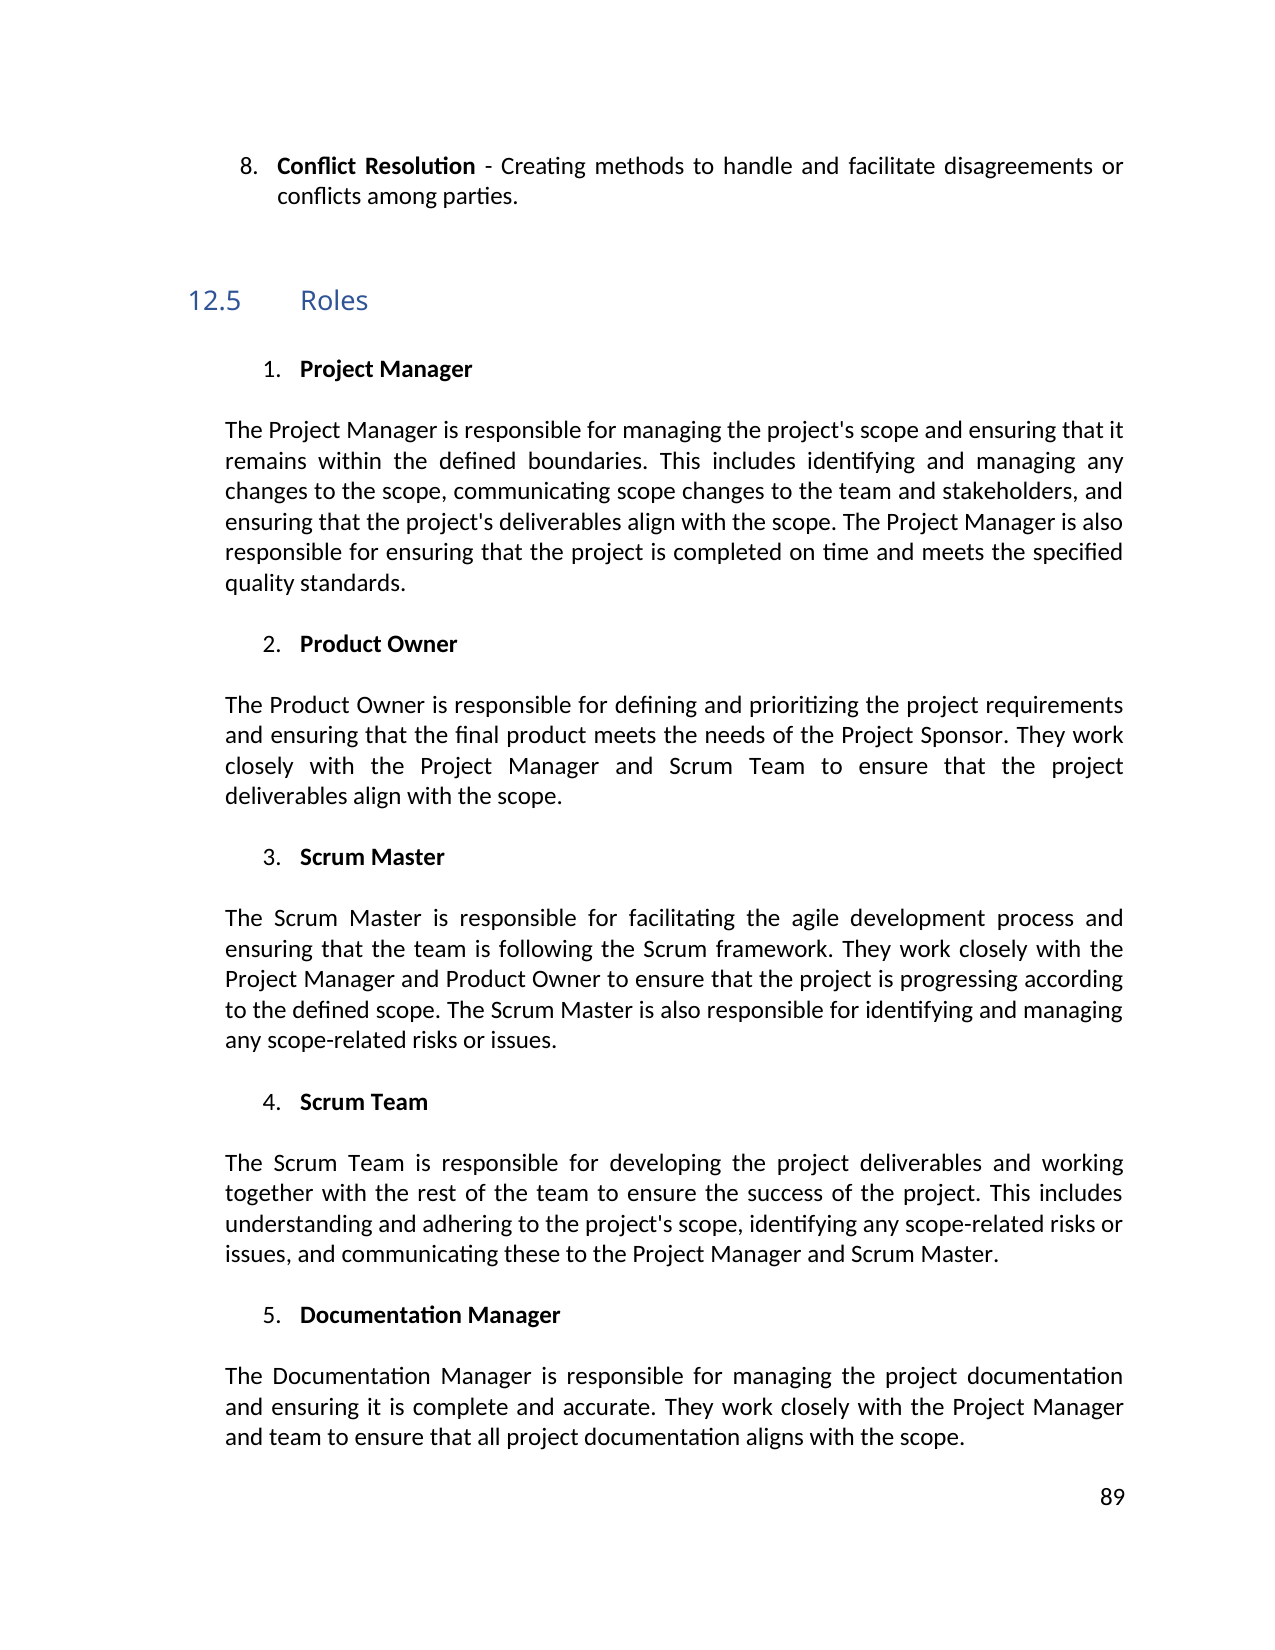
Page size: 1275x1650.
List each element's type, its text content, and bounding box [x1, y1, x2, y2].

text The Documentation Manager is responsible for managing the project documentation and ensuring it is complete and accurate. They work closely with the Project Manager and team to ensure that all project documentation aligns with the scope. [225, 1360, 1125, 1452]
text The Project Manager is responsible for managing the project's scope and ensuring that it remains within the defined boundaries. This includes identifying and managing any changes to the scope, communicating scope changes to the team and stakeholders, and ensuring that the project's deliverables align with the scope. The Project Manager is also responsible for ensuring that the project is completed on time and meets the specified quality standards. [225, 414, 1125, 597]
text The Product Owner is responsible for defining and prioritizing the project requirements and ensuring that the final product meets the needs of the Project Sponsor. They work closely with the Project Manager and Scrum Team to ensure that the project deliverables align with the scope. [225, 689, 1125, 811]
list Documentation Manager [262, 1299, 1125, 1330]
text The Scrum Master is responsible for facilitating the agile development process and ensuring that the team is following the Scrum framework. They work closely with the Project Manager and Product Owner to ensure that the project is progressing according to the defined scope. The Scrum Master is also responsible for identifying and managing any scope-related risks or issues. [225, 903, 1125, 1055]
list Product Owner [262, 628, 1125, 658]
text The Scrum Team is responsible for developing the project deliverables and working together with the rest of the team to ensure the success of the project. This includes understanding and adhering to the project's scope, identifying any scope-related risks or issues, and communicating these to the Project Manager and Scrum Master. [225, 1147, 1125, 1269]
list Scrum Team [262, 1086, 1125, 1116]
subtitle Roles [187, 281, 1125, 318]
list Conflict Resolution - Creating methods to handle and facilitate disagreements or conflicts among parties. [239, 150, 1125, 211]
list Project Manager [262, 353, 1125, 384]
list Scrum Master [262, 842, 1125, 872]
